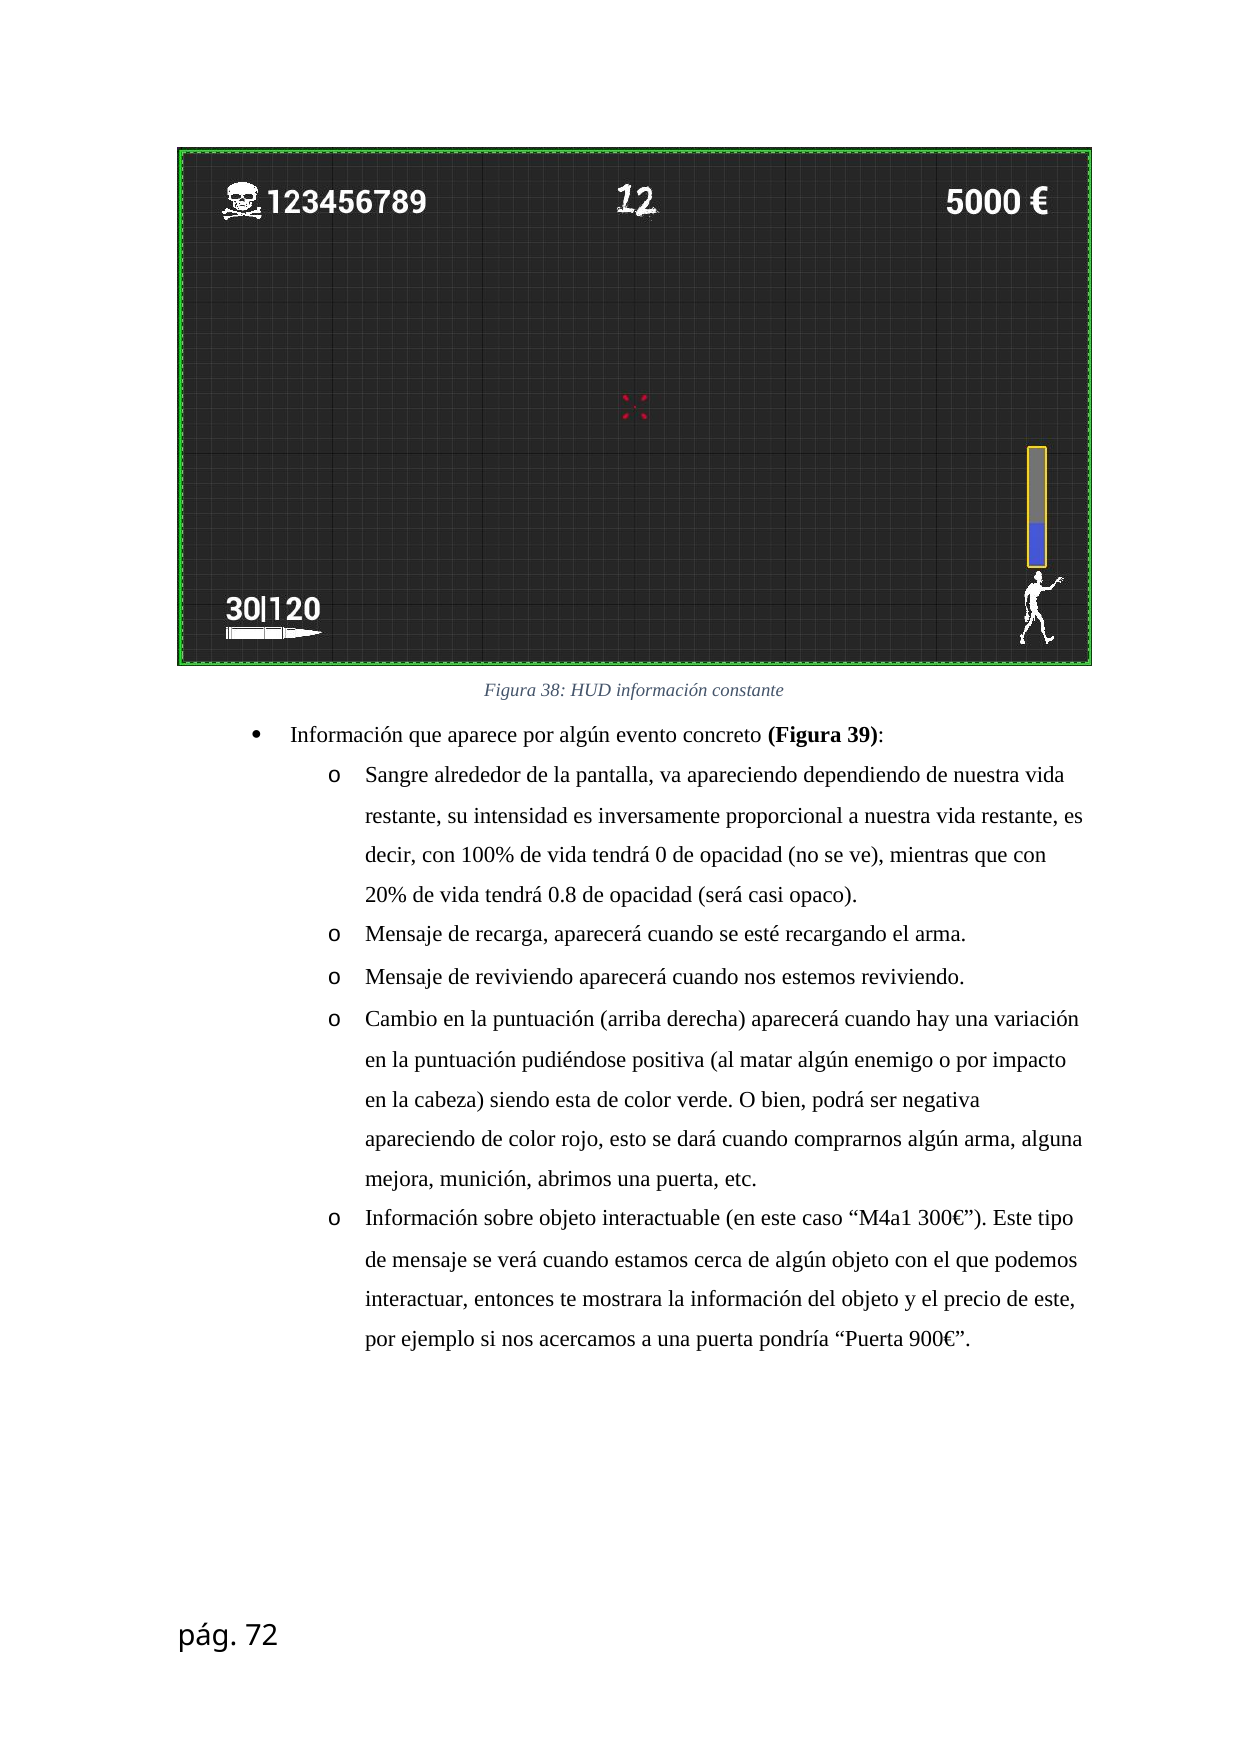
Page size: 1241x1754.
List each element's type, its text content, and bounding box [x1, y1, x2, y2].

list Cambio en la puntuación (arriba derecha) aparecerá cuando hay una variación en la puntuación pudiéndose positiva (al matar algún enemigo o por impacto en la cabeza) siendo esta de color verde. O bien, podrá ser negativa apareciendo de color rojo, esto se dará cuando comprarnos algún arma, alguna mejora, munición, abrimos una puerta, etc. [327, 1005, 1092, 1191]
list Información que aparece por algún evento concreto (Figura 39): [252, 721, 1092, 747]
list Sangre alrededor de la pantalla, va apareciendo dependiendo de nuestra vida restante, su intensidad es inversamente proporcional a nuestra vida restante, es decir, con 100% de vida tendrá 0 de opacidad (no se ve), mientras que con 20% de vida tendrá 0.8 de opacidad (será casi opaco). [327, 761, 1092, 907]
list Mensaje de recarga, aparecerá cuando se esté recargando el arma. [327, 920, 1092, 949]
picture [177, 147, 1092, 666]
text Figura 38: HUD información constante [177, 679, 1092, 700]
list Información sobre objeto interactuable (en este caso “M4a1 300€”). Este tipo de mensaje se verá cuando estamos cerca de algún objeto con el que podemos interactuar, entonces te mostrara la información del objeto y el precio de este, por ejemplo si nos acercamos a una puerta pondría “Puerta 900€”. [327, 1204, 1092, 1351]
list Mensaje de reviviendo aparecerá cuando nos estemos reviviendo. [327, 963, 1092, 991]
